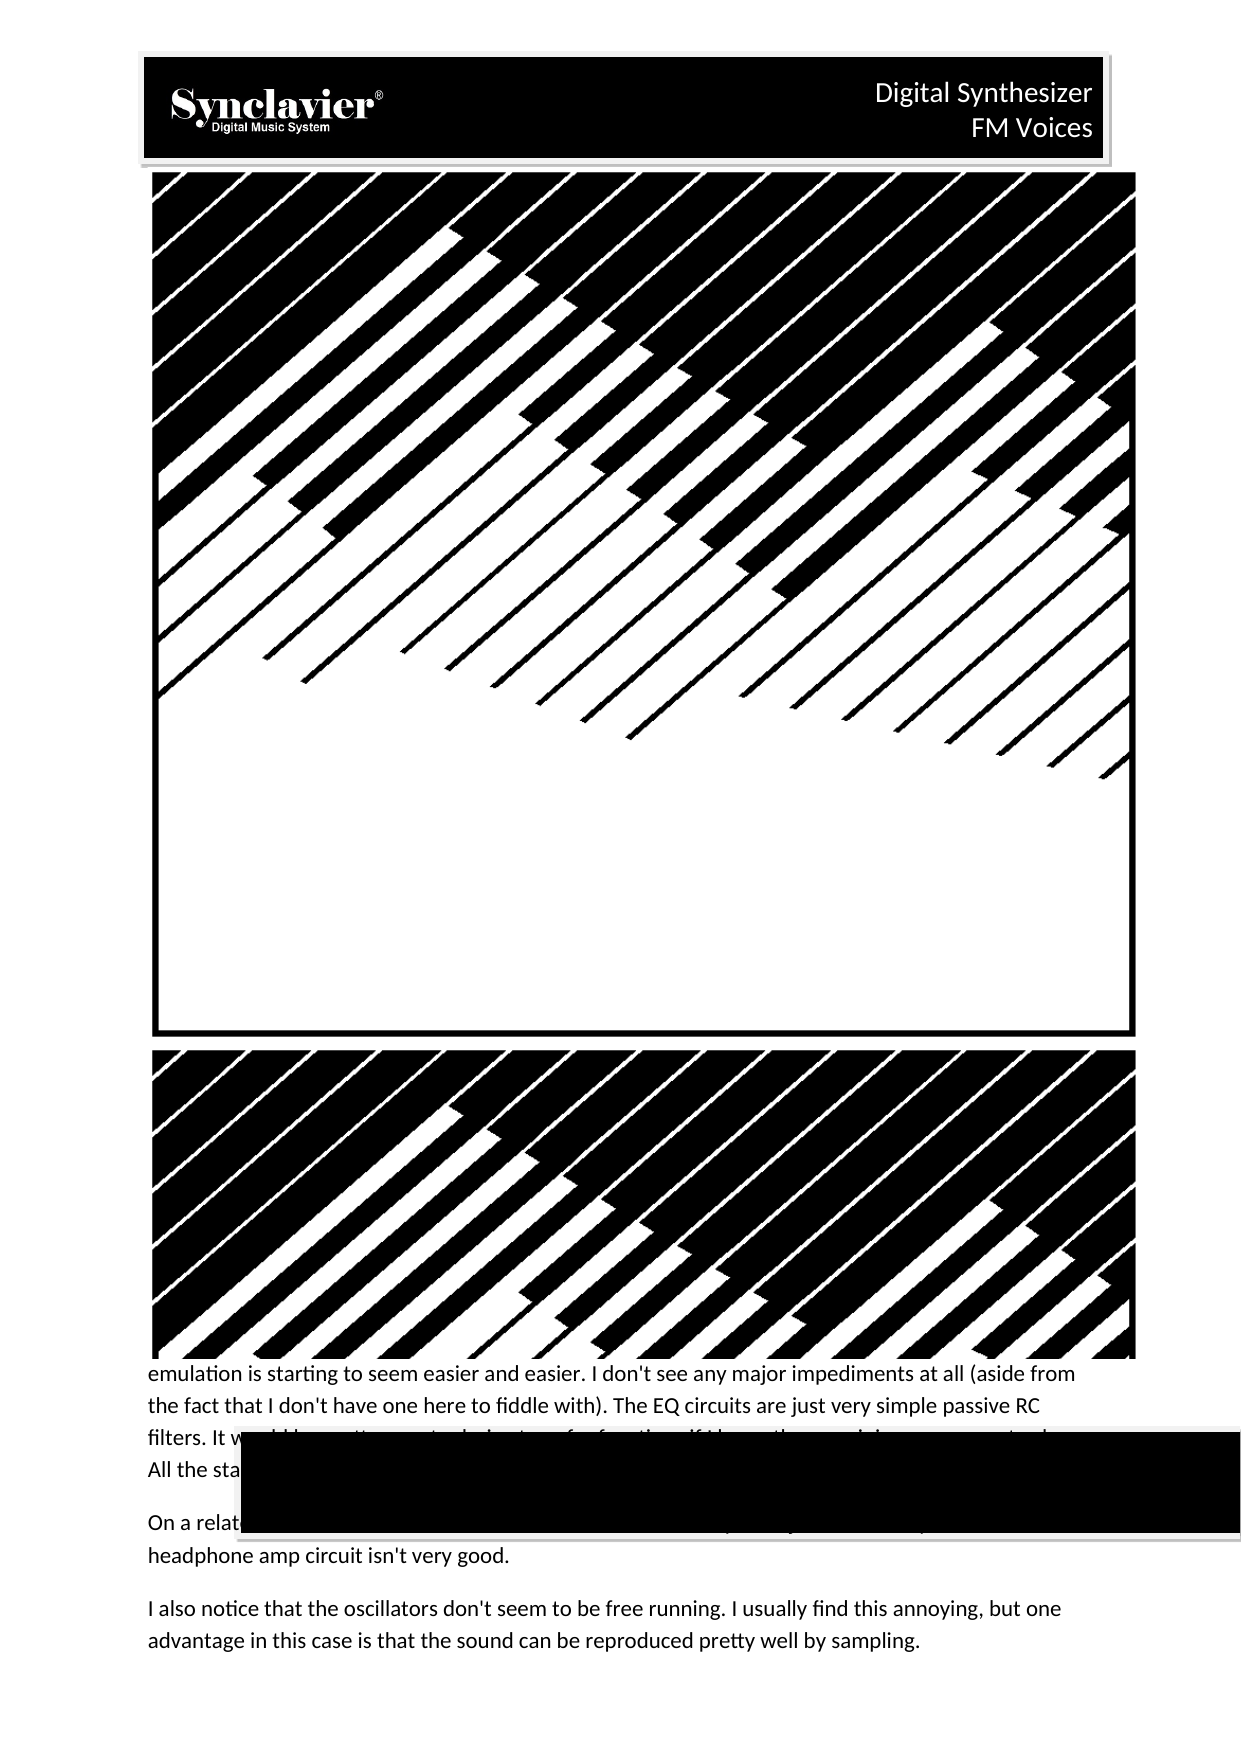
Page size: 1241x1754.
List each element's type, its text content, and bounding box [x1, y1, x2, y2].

text I've sketched rough schematics of the entire analog signal path. It goes from the SS7 board to the SF1 board to the outputs. It's not 100% complete, as I don't know the values of some of the components, but the important thing is that none of it looks especially remarkable or difficult to emulate, and I expect it can be neglected entirely without adversely affecting anything. So accurate software emulation is starting to seem easier and easier. I don't see any major impediments at all (aside from the fact that I don't have one here to fiddle with). The EQ circuits are just very simple passive RC filters. It would be pretty easy to derive transfer functions if I knew the remaining component values. All the stages are well isolated from each other. [148, 1359, 1093, 1483]
text I also notice that the oscillators don't seem to be free running. I usually find this annoying, but one advantage in this case is that the sound can be reproduced pretty well by sampling. [148, 1594, 1093, 1654]
text On a related note, I'd have to recommend to not use the headphone jack on the keyboard, as the headphone amp circuit isn't very good. [148, 1508, 1093, 1569]
picture [147, 167, 1143, 1042]
picture [158, 70, 392, 142]
picture [147, 1045, 1143, 1359]
